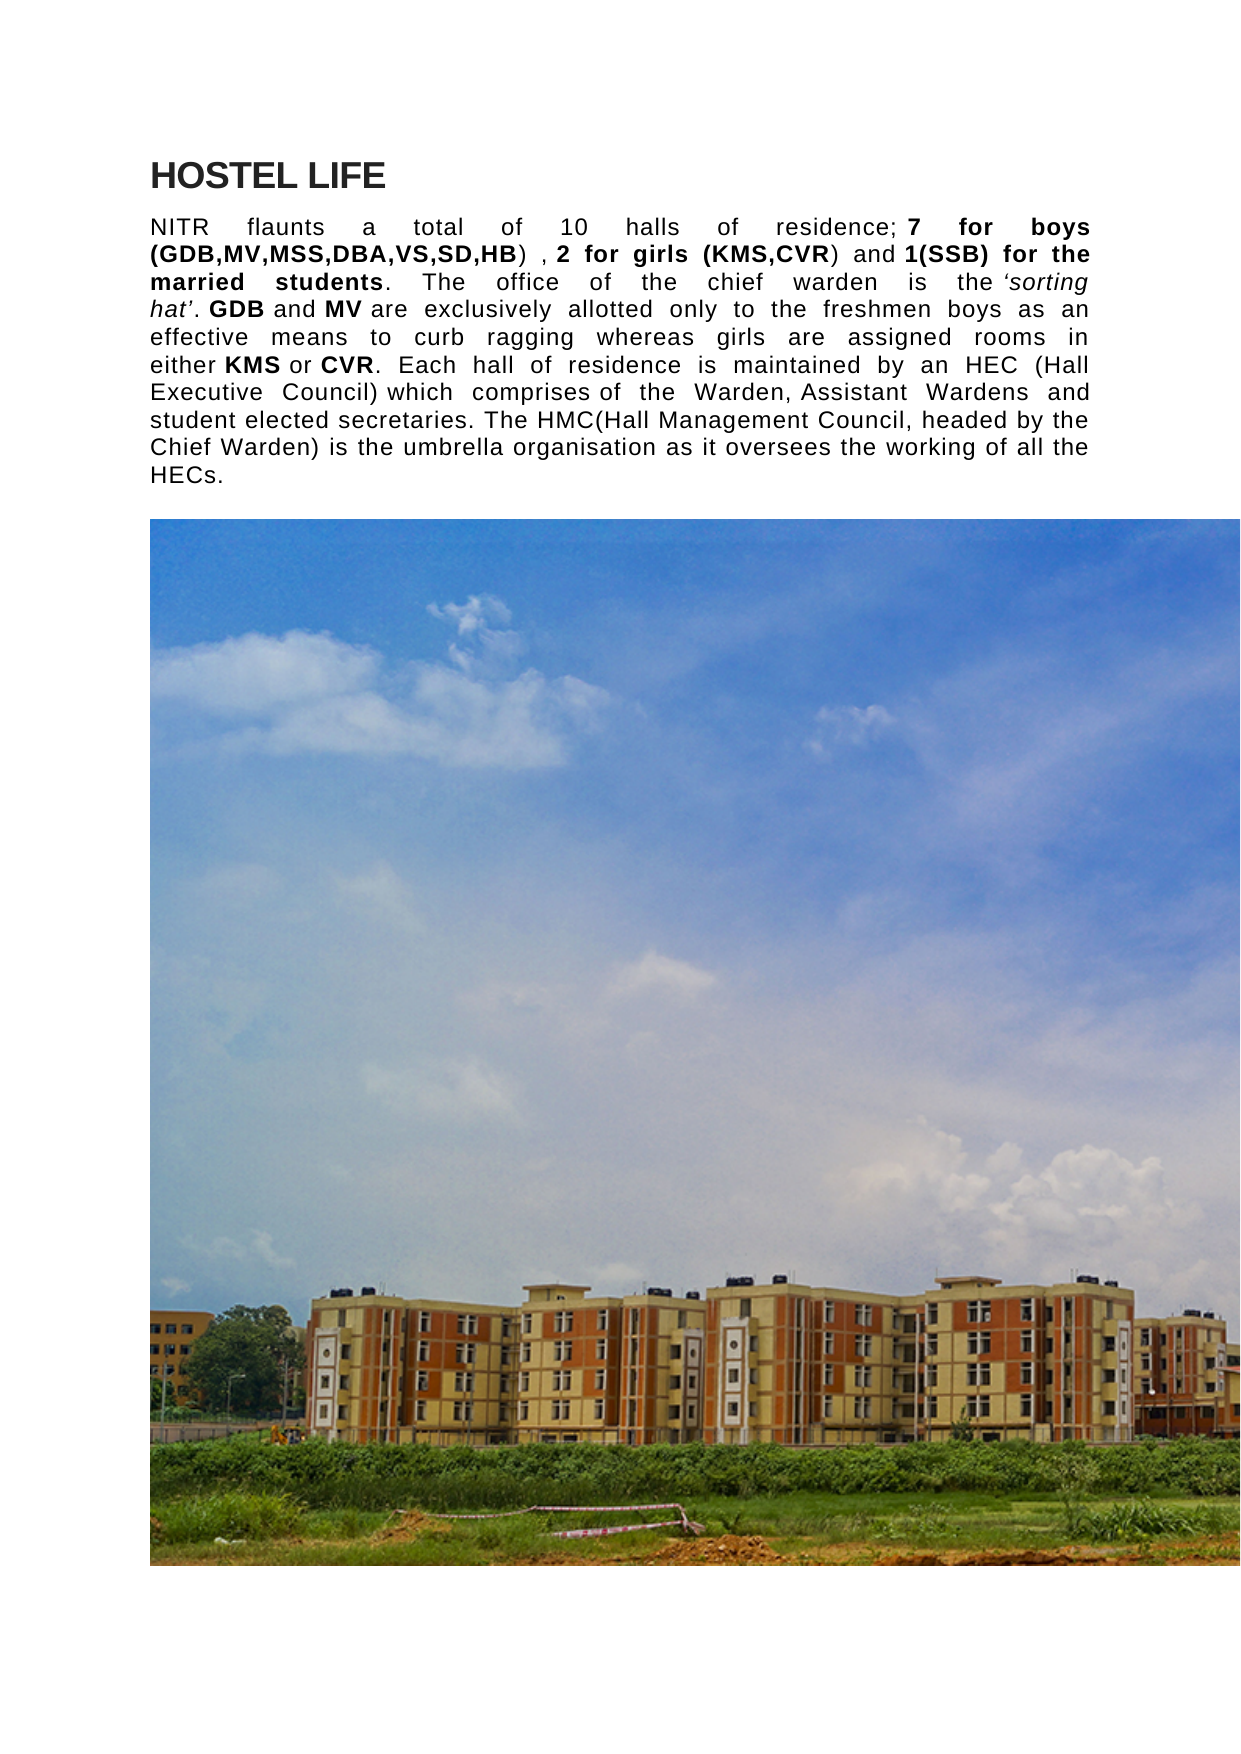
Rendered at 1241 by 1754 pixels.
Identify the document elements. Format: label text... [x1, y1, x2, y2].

text NITR flaunts a total of 10 halls of residence; 7 for boys (GDB,MV,MSS,DBA,VS,SD,HB) , 2 for girls (KMS,CVR) and 1(SSB) for the married students. The office of the chief warden is the ‘sorting hat’. GDB and MV are exclusively allotted only to the freshmen boys as an effective means to curb ragging whereas girls are assigned rooms in either KMS or CVR. Each hall of residence is maintained by an HEC (Hall Executive Council) which comprises of the Warden, Assistant Wardens and student elected secretaries. The HMC(Hall Management Council, headed by the Chief Warden) is the umbrella organisation as it oversees the working of all the HECs. [150, 212, 1090, 488]
picture [150, 519, 1241, 1566]
subtitle HOSTEL LIFE [150, 150, 1090, 197]
